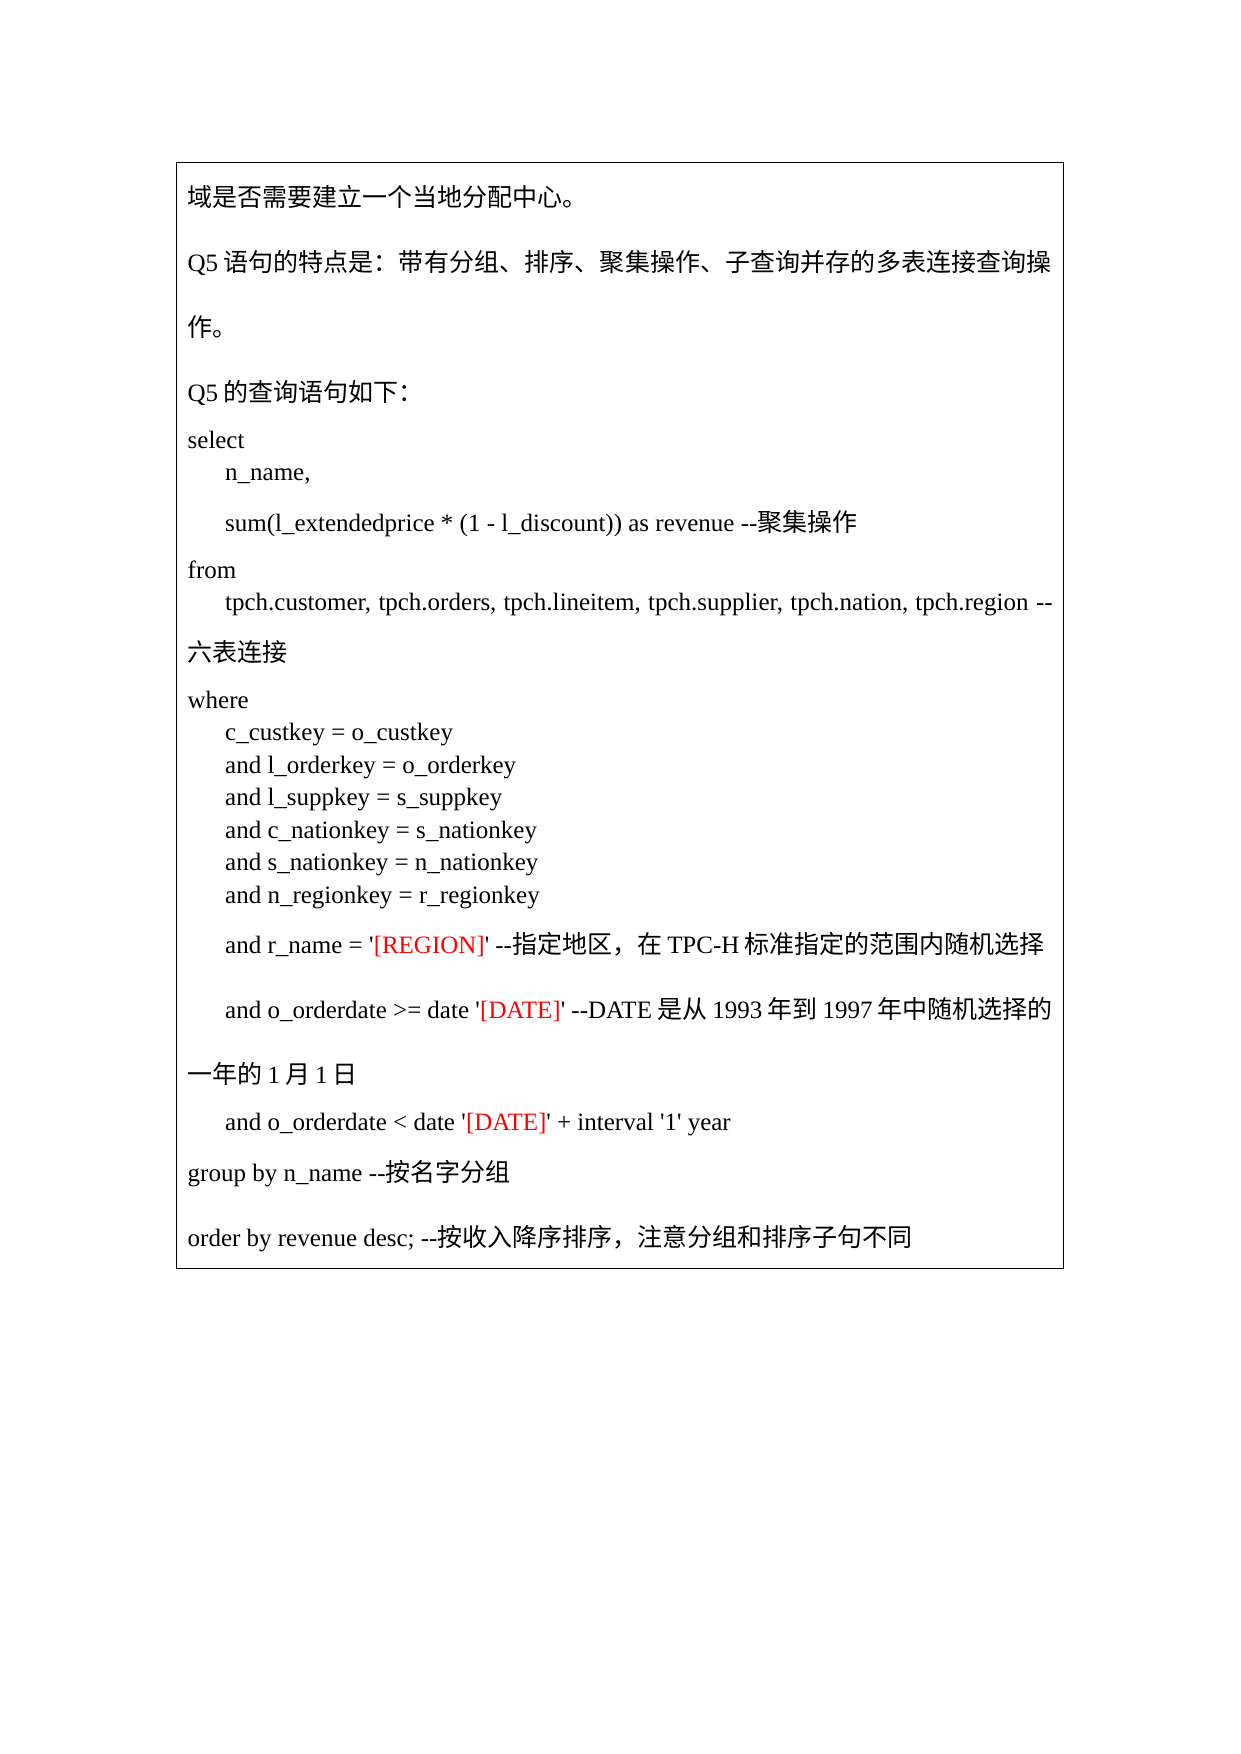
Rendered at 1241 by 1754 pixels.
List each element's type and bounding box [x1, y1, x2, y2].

table_cell [177, 163, 1063, 1268]
